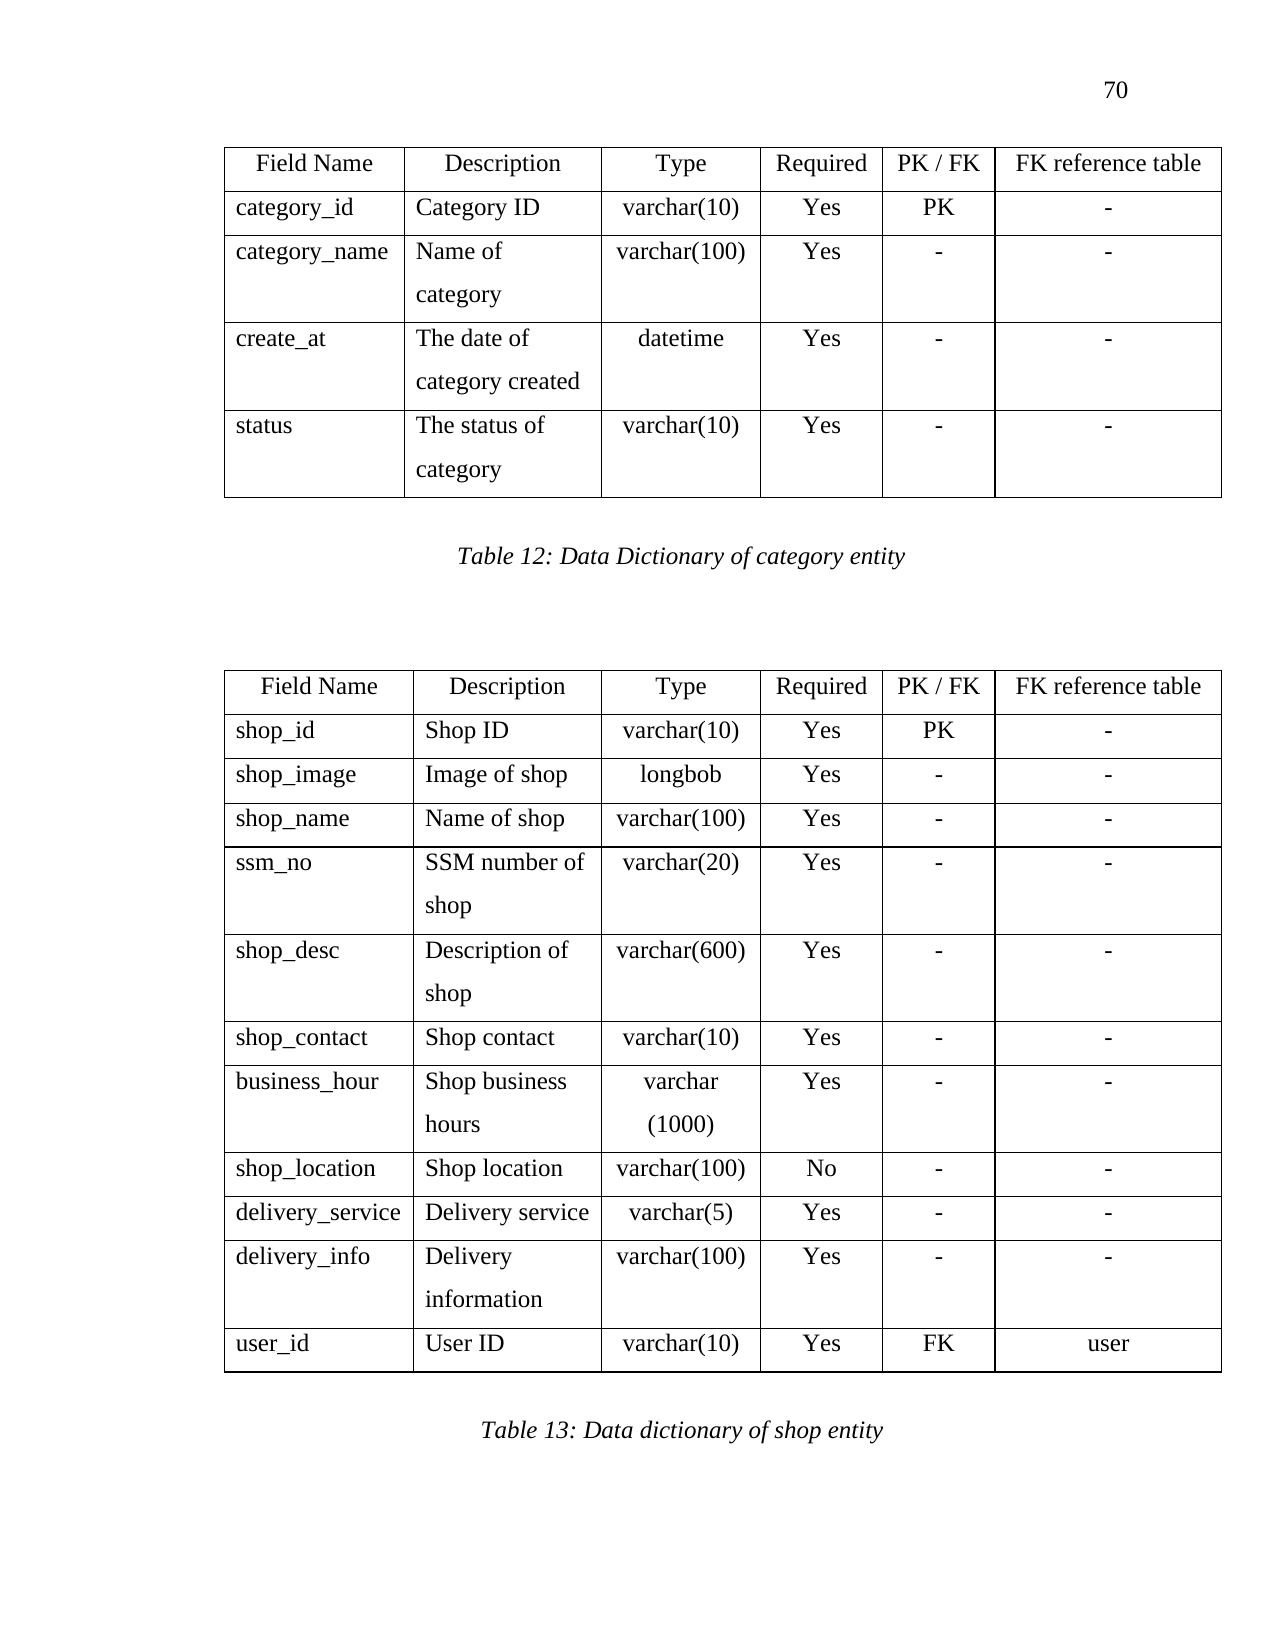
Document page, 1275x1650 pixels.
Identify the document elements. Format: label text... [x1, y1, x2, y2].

table_cell PK [883, 192, 994, 235]
table_cell shop_image [225, 759, 413, 802]
table_cell varchar(20) [602, 848, 760, 934]
table_header Description [414, 671, 601, 714]
table_cell - [883, 935, 994, 1021]
table_header PK / FK [883, 671, 994, 714]
table_cell Category ID [405, 192, 601, 235]
table_cell - [883, 1153, 994, 1196]
table_cell Shop location [414, 1153, 601, 1196]
table_cell user_id [225, 1329, 413, 1371]
table_cell business_hour [225, 1066, 413, 1152]
table_cell status [225, 411, 404, 497]
table_header Description [405, 148, 601, 191]
table_cell shop_name [225, 804, 413, 846]
table_cell varchar(10) [602, 715, 760, 758]
table_cell - [996, 848, 1221, 934]
table_cell create_at [225, 323, 404, 409]
table_cell - [996, 1153, 1221, 1196]
table_header FK reference table [996, 671, 1221, 714]
table_header Type [602, 671, 760, 714]
table_cell - [996, 411, 1221, 497]
table_cell - [883, 236, 994, 322]
table_cell Description of shop [414, 935, 601, 1021]
table_cell Yes [761, 1197, 882, 1240]
table_cell longbob [602, 759, 760, 802]
table_cell Name of shop [414, 804, 601, 846]
table_header FK reference table [996, 148, 1221, 191]
table_cell FK [883, 1329, 994, 1371]
table_cell - [996, 759, 1221, 802]
table_cell shop_location [225, 1153, 413, 1196]
table_cell PK [883, 715, 994, 758]
table_cell delivery_service [225, 1197, 413, 1240]
table_cell Yes [761, 759, 882, 802]
table_cell user [996, 1329, 1221, 1371]
table_cell category_id [225, 192, 404, 235]
table_cell Yes [761, 236, 882, 322]
table_cell Yes [761, 804, 882, 846]
table_cell varchar(600) [602, 935, 760, 1021]
table_cell User ID [414, 1329, 601, 1371]
table_cell - [883, 323, 994, 409]
table_cell Shop ID [414, 715, 601, 758]
table_header PK / FK [883, 148, 994, 191]
table_cell delivery_info [225, 1241, 413, 1327]
table_cell Name of category [405, 236, 601, 322]
table_cell - [883, 1197, 994, 1240]
table_cell No [761, 1153, 882, 1196]
table_cell varchar(10) [602, 411, 760, 497]
table_cell Yes [761, 323, 882, 409]
table_cell varchar(100) [602, 1153, 760, 1196]
table_cell - [996, 804, 1221, 846]
table_cell shop_id [225, 715, 413, 758]
table_cell - [883, 411, 994, 497]
table_cell varchar (1000) [602, 1066, 760, 1152]
table_cell - [883, 1066, 994, 1152]
table_cell Shop contact [414, 1022, 601, 1065]
table_cell - [996, 323, 1221, 409]
table_cell The date of category created [405, 323, 601, 409]
table_header Required [761, 148, 882, 191]
table_cell - [996, 715, 1221, 758]
table_cell SSM number of shop [414, 848, 601, 934]
table_cell - [996, 1241, 1221, 1327]
table_cell Yes [761, 1329, 882, 1371]
table_cell Yes [761, 1241, 882, 1327]
table_cell - [883, 1241, 994, 1327]
table_cell Yes [761, 935, 882, 1021]
table_cell category_name [225, 236, 404, 322]
table_header Required [761, 671, 882, 714]
table_cell Yes [761, 1022, 882, 1065]
table_cell - [996, 1022, 1221, 1065]
table_cell Yes [761, 192, 882, 235]
table_cell varchar(5) [602, 1197, 760, 1240]
table_cell Delivery information [414, 1241, 601, 1327]
table_cell - [996, 192, 1221, 235]
table_cell ssm_no [225, 848, 413, 934]
table_cell The status of category [405, 411, 601, 497]
table_cell Yes [761, 848, 882, 934]
table_cell varchar(10) [602, 192, 760, 235]
table_cell datetime [602, 323, 760, 409]
table_cell varchar(10) [602, 1329, 760, 1371]
table_cell Yes [761, 1066, 882, 1152]
table_cell varchar(10) [602, 1022, 760, 1065]
table_header Type [602, 148, 760, 191]
table_cell - [883, 804, 994, 846]
table_header Field Name [225, 148, 404, 191]
table_cell - [996, 1066, 1221, 1152]
table_cell - [996, 1197, 1221, 1240]
table_cell shop_desc [225, 935, 413, 1021]
table_cell varchar(100) [602, 236, 760, 322]
table_cell Delivery service [414, 1197, 601, 1240]
table_cell - [883, 759, 994, 802]
table_cell shop_contact [225, 1022, 413, 1065]
table_cell Image of shop [414, 759, 601, 802]
table_cell - [883, 848, 994, 934]
table_cell - [883, 1022, 994, 1065]
table_cell varchar(100) [602, 1241, 760, 1327]
table_header Field Name [225, 671, 413, 714]
table_cell Yes [761, 411, 882, 497]
table_cell Yes [761, 715, 882, 758]
table_cell Shop business hours [414, 1066, 601, 1152]
text Table 13: Data dictionary of shop entity [236, 1416, 1128, 1444]
table_cell - [996, 935, 1221, 1021]
table_cell - [996, 236, 1221, 322]
table_cell varchar(100) [602, 804, 760, 846]
